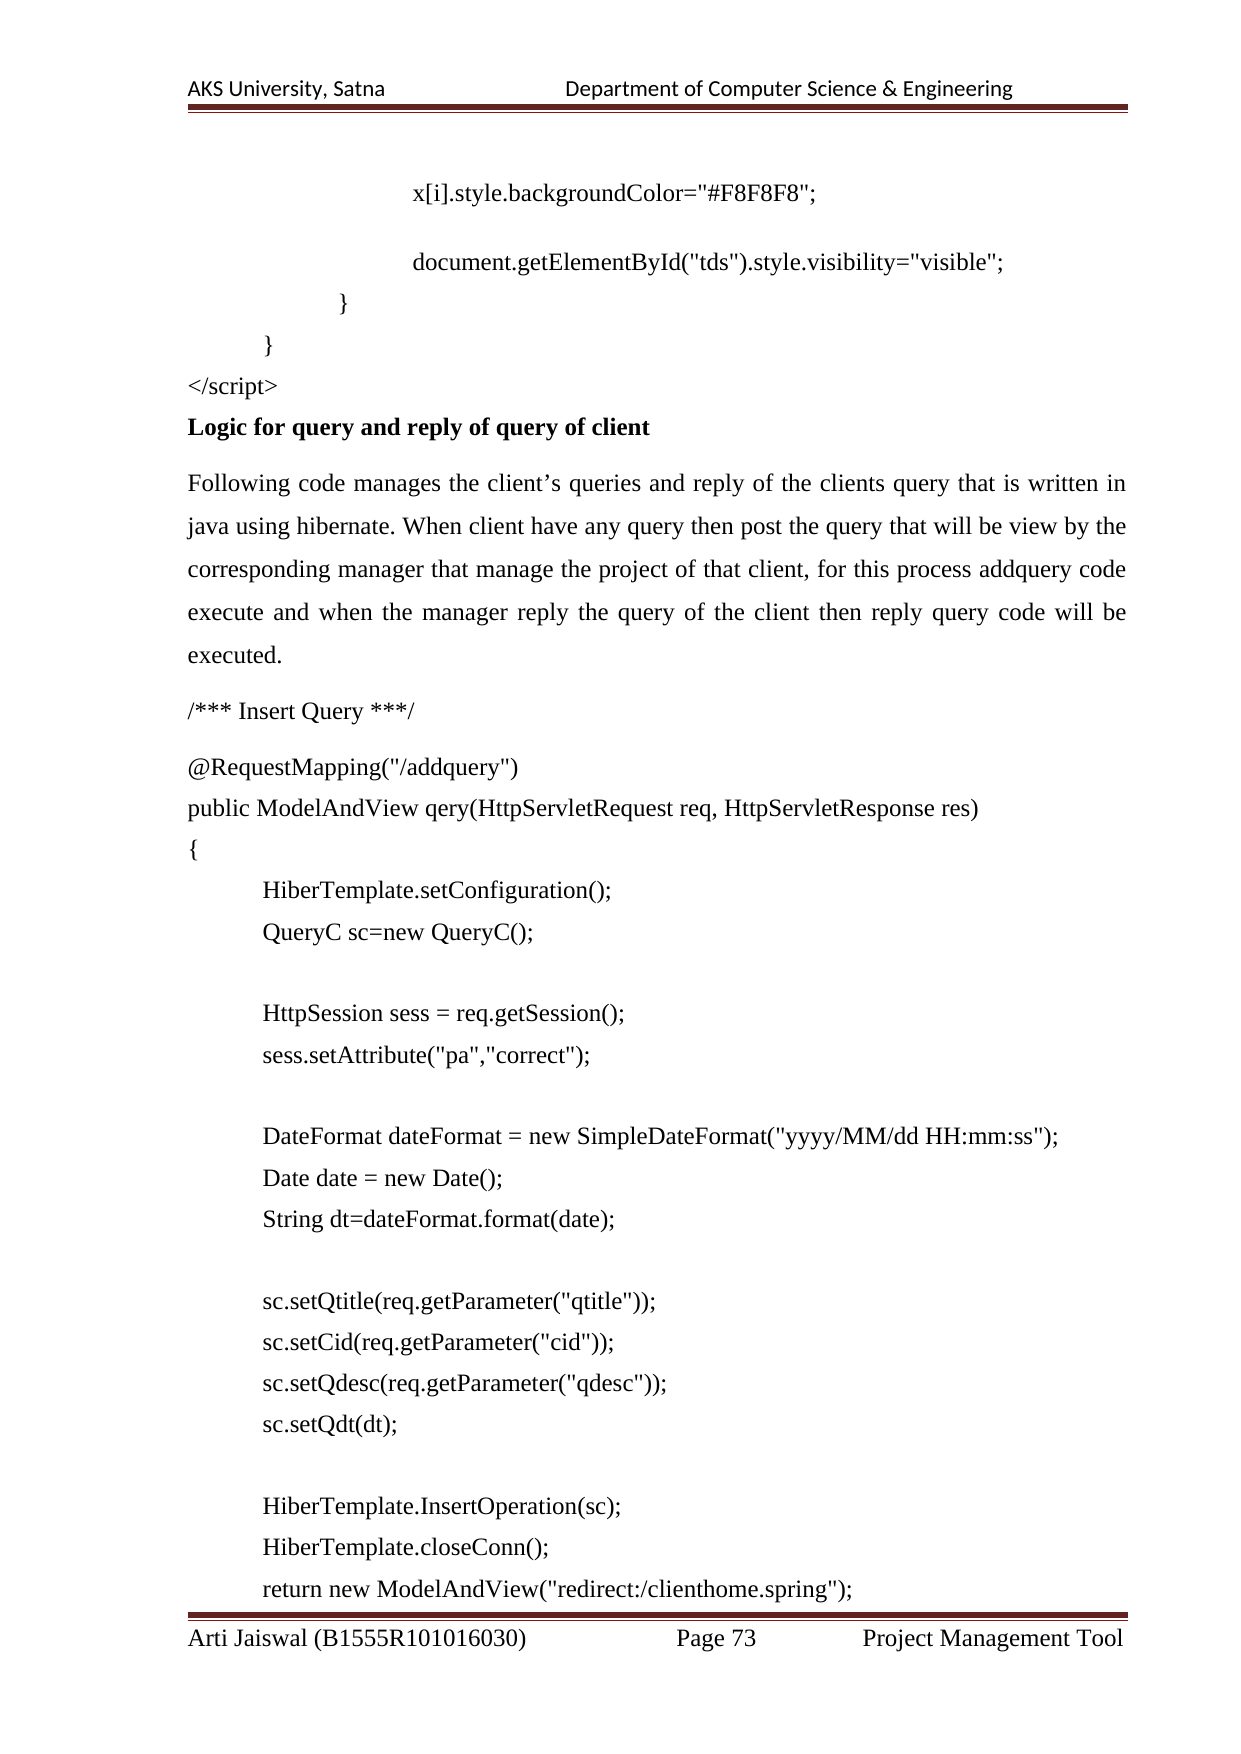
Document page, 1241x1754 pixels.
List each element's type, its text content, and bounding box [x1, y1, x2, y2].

text x[i].style.backgroundColor="#F8F8F8"; [412, 150, 1128, 207]
text /*** Insert Query ***/ [187, 696, 1128, 725]
text HiberTemplate.setConfiguration(); [187, 875, 1128, 904]
text { [187, 834, 1128, 863]
text HiberTemplate.InsertOperation(sc); [187, 1491, 1128, 1520]
text DateFormat dateFormat = new SimpleDateFormat("yyyy/MM/dd HH:mm:ss"); [187, 1121, 1128, 1150]
text HiberTemplate.closeConn(); [187, 1532, 1128, 1561]
text @RequestMapping("/addquery") [187, 752, 1128, 780]
text Following code manages the client’s queries and reply of the clients query that is written in java using hibernate. When client have any query then post the query that will be view by the corresponding manager that manage the project of that client, for this process addquery code execute and when the manager reply the query of the client then reply query code will be executed. [187, 468, 1128, 669]
text Logic for query and reply of query of client [187, 412, 1128, 441]
text } [187, 330, 1128, 358]
text document.getElementById("tds").style.visibility="visible"; [412, 219, 1128, 276]
text sess.setAttribute("pa","correct"); [187, 1040, 1128, 1068]
text sc.setCid(req.getParameter("cid")); [187, 1327, 1128, 1356]
text HttpSession sess = req.getSession(); [187, 998, 1128, 1027]
text String dt=dateFormat.format(date); [187, 1204, 1128, 1233]
text sc.setQdesc(req.getParameter("qdesc")); [187, 1368, 1128, 1397]
text </script> [187, 371, 1128, 400]
text Date date = new Date(); [187, 1163, 1128, 1191]
text QueryC sc=new QueryC(); [187, 917, 1128, 945]
text } [262, 288, 1128, 317]
text public ModelAndView qery(HttpServletRequest req, HttpServletResponse res) [187, 793, 1128, 822]
text sc.setQdt(dt); [187, 1409, 1128, 1438]
text return new ModelAndView("redirect:/clienthome.spring"); [187, 1574, 1128, 1602]
text sc.setQtitle(req.getParameter("qtitle")); [187, 1286, 1128, 1314]
